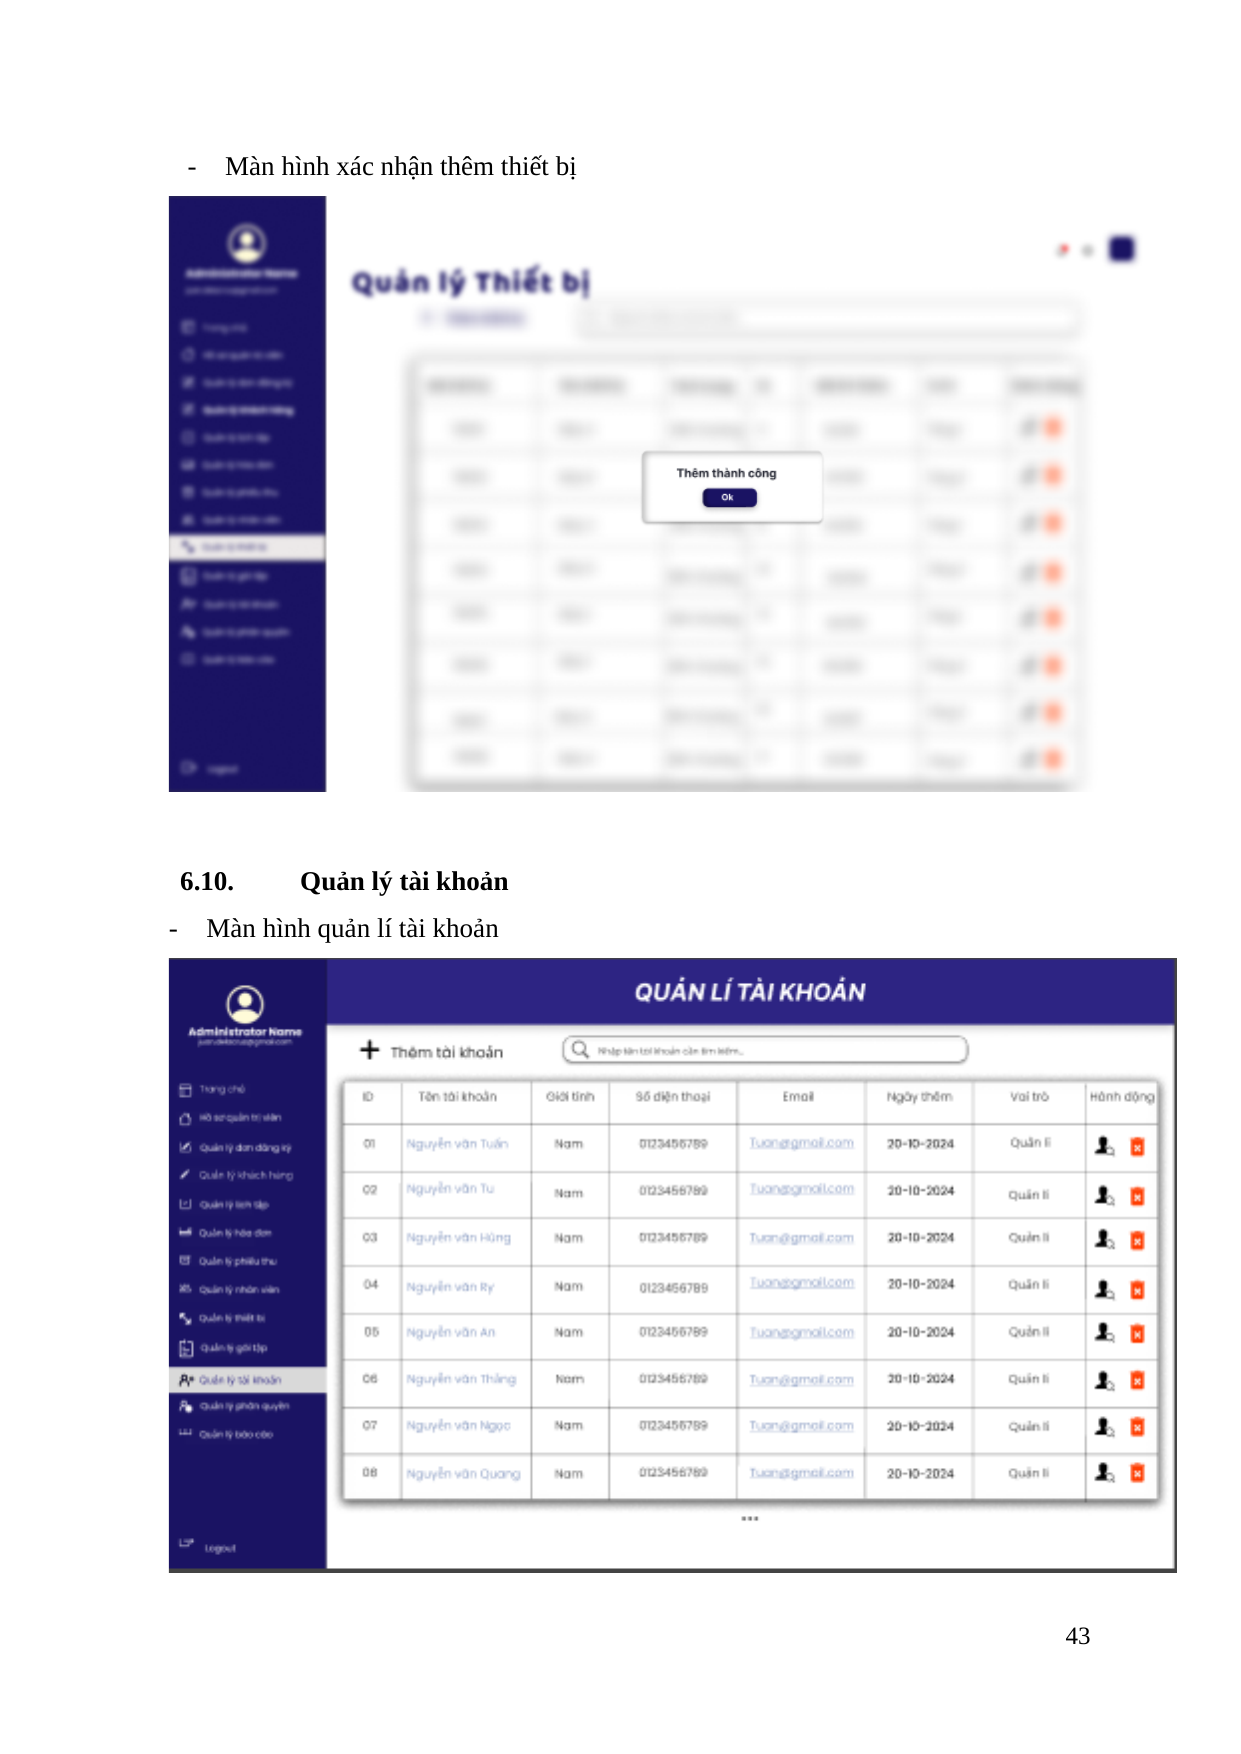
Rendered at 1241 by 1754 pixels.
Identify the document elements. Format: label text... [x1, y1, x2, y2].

list Màn hình xác nhận thêm thiết bị [187, 150, 1090, 181]
picture [168, 958, 1177, 1573]
list Màn hình quản lí tài khoản [169, 912, 1090, 943]
picture [168, 196, 1163, 792]
subtitle Quản lý tài khoản [172, 866, 1090, 897]
